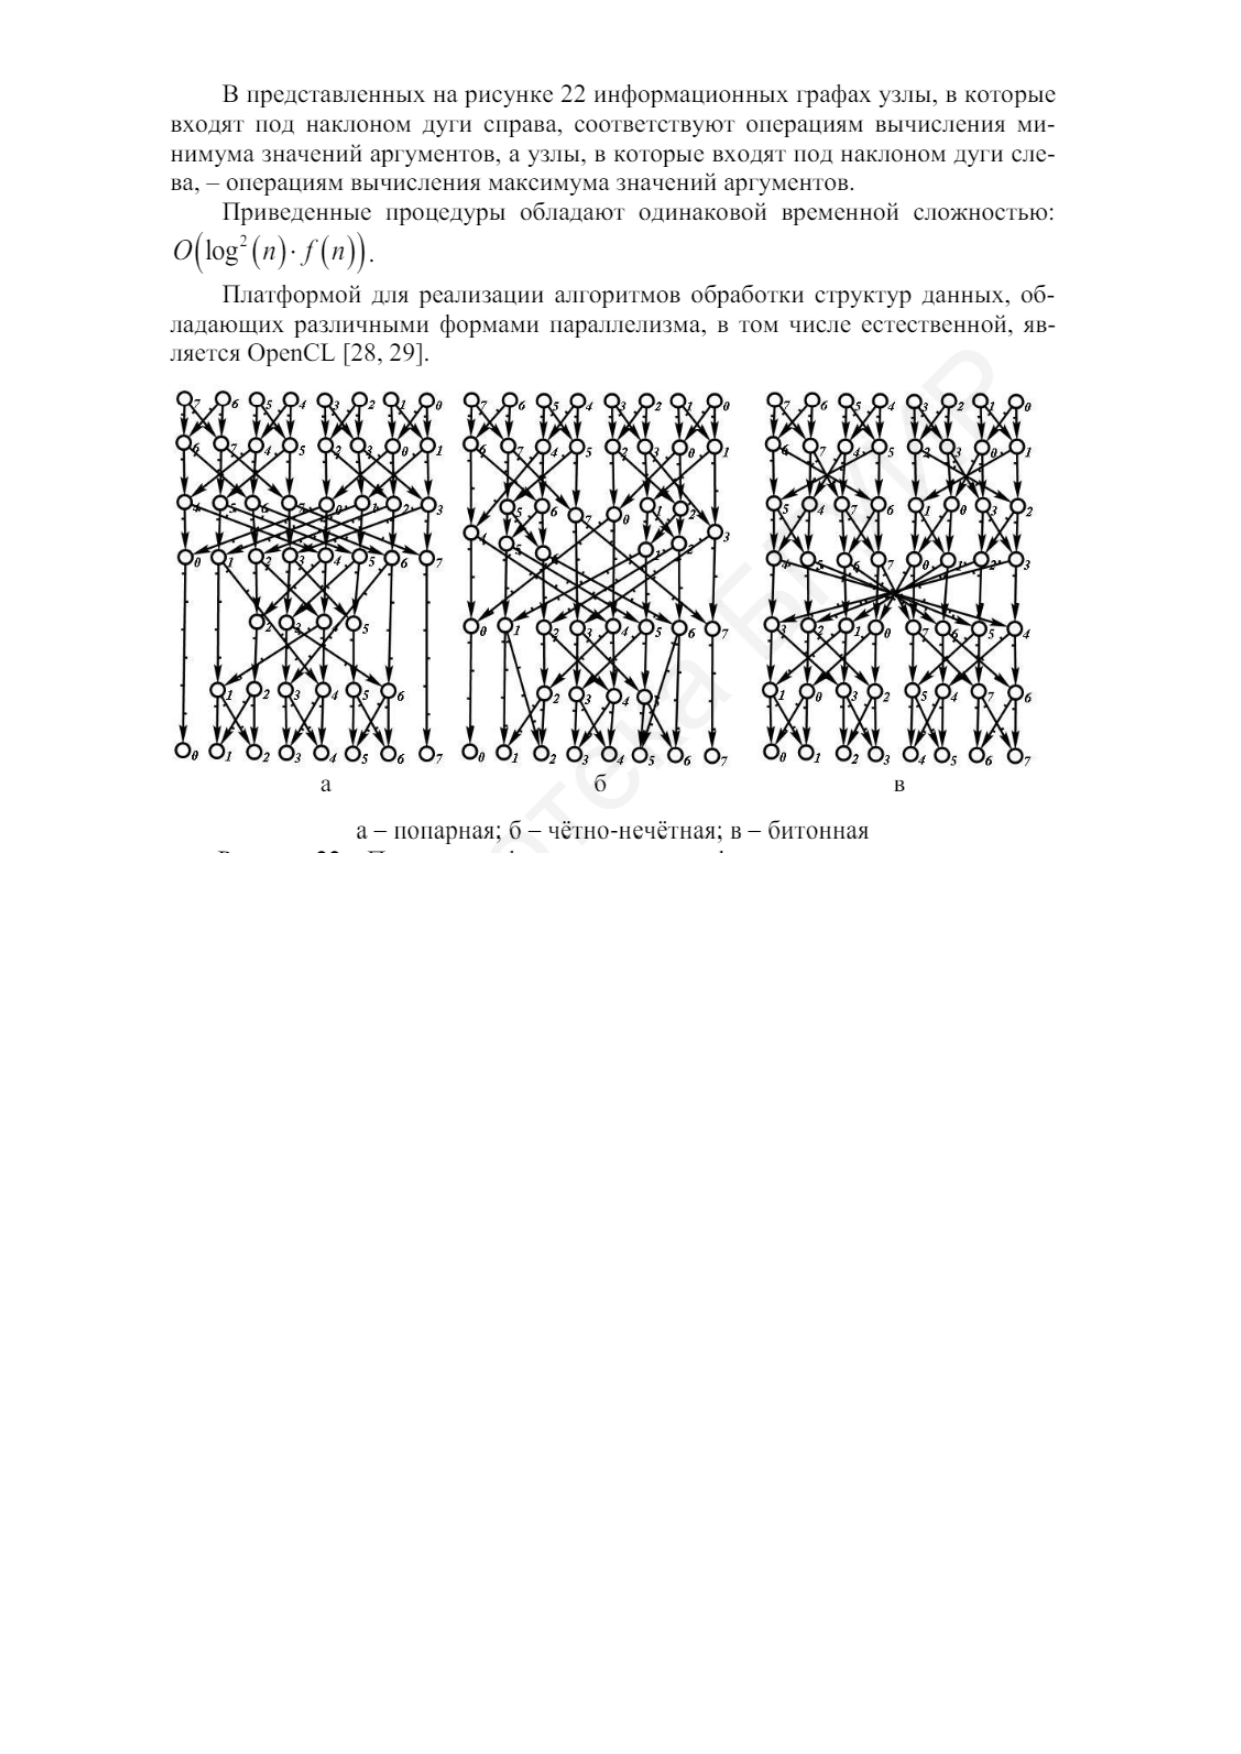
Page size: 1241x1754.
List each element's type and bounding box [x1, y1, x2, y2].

picture [150, 58, 1091, 853]
